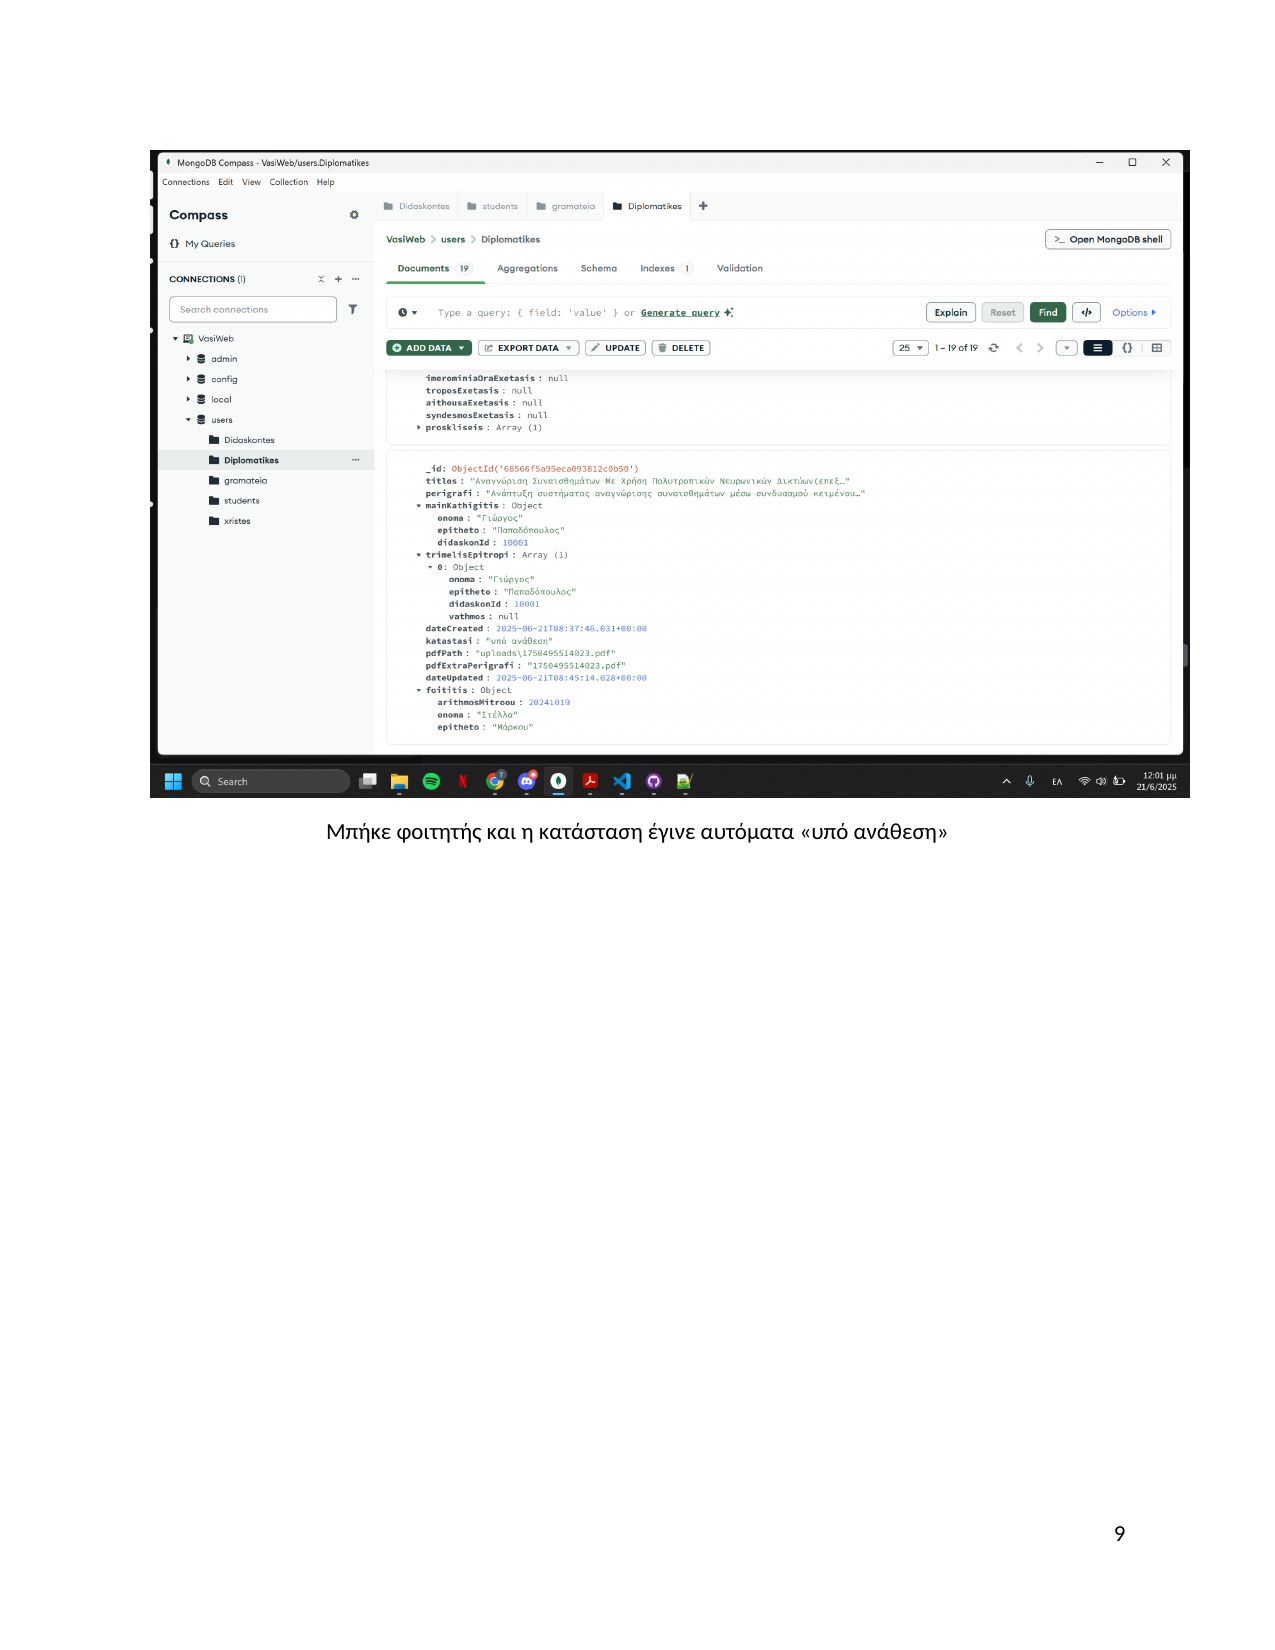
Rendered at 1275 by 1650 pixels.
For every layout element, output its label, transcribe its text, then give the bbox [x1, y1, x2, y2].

text Μπήκε φοιτητής και η κατάσταση έγινε αυτόματα «υπό ανάθεση» [150, 817, 1125, 845]
picture [150, 150, 1190, 798]
